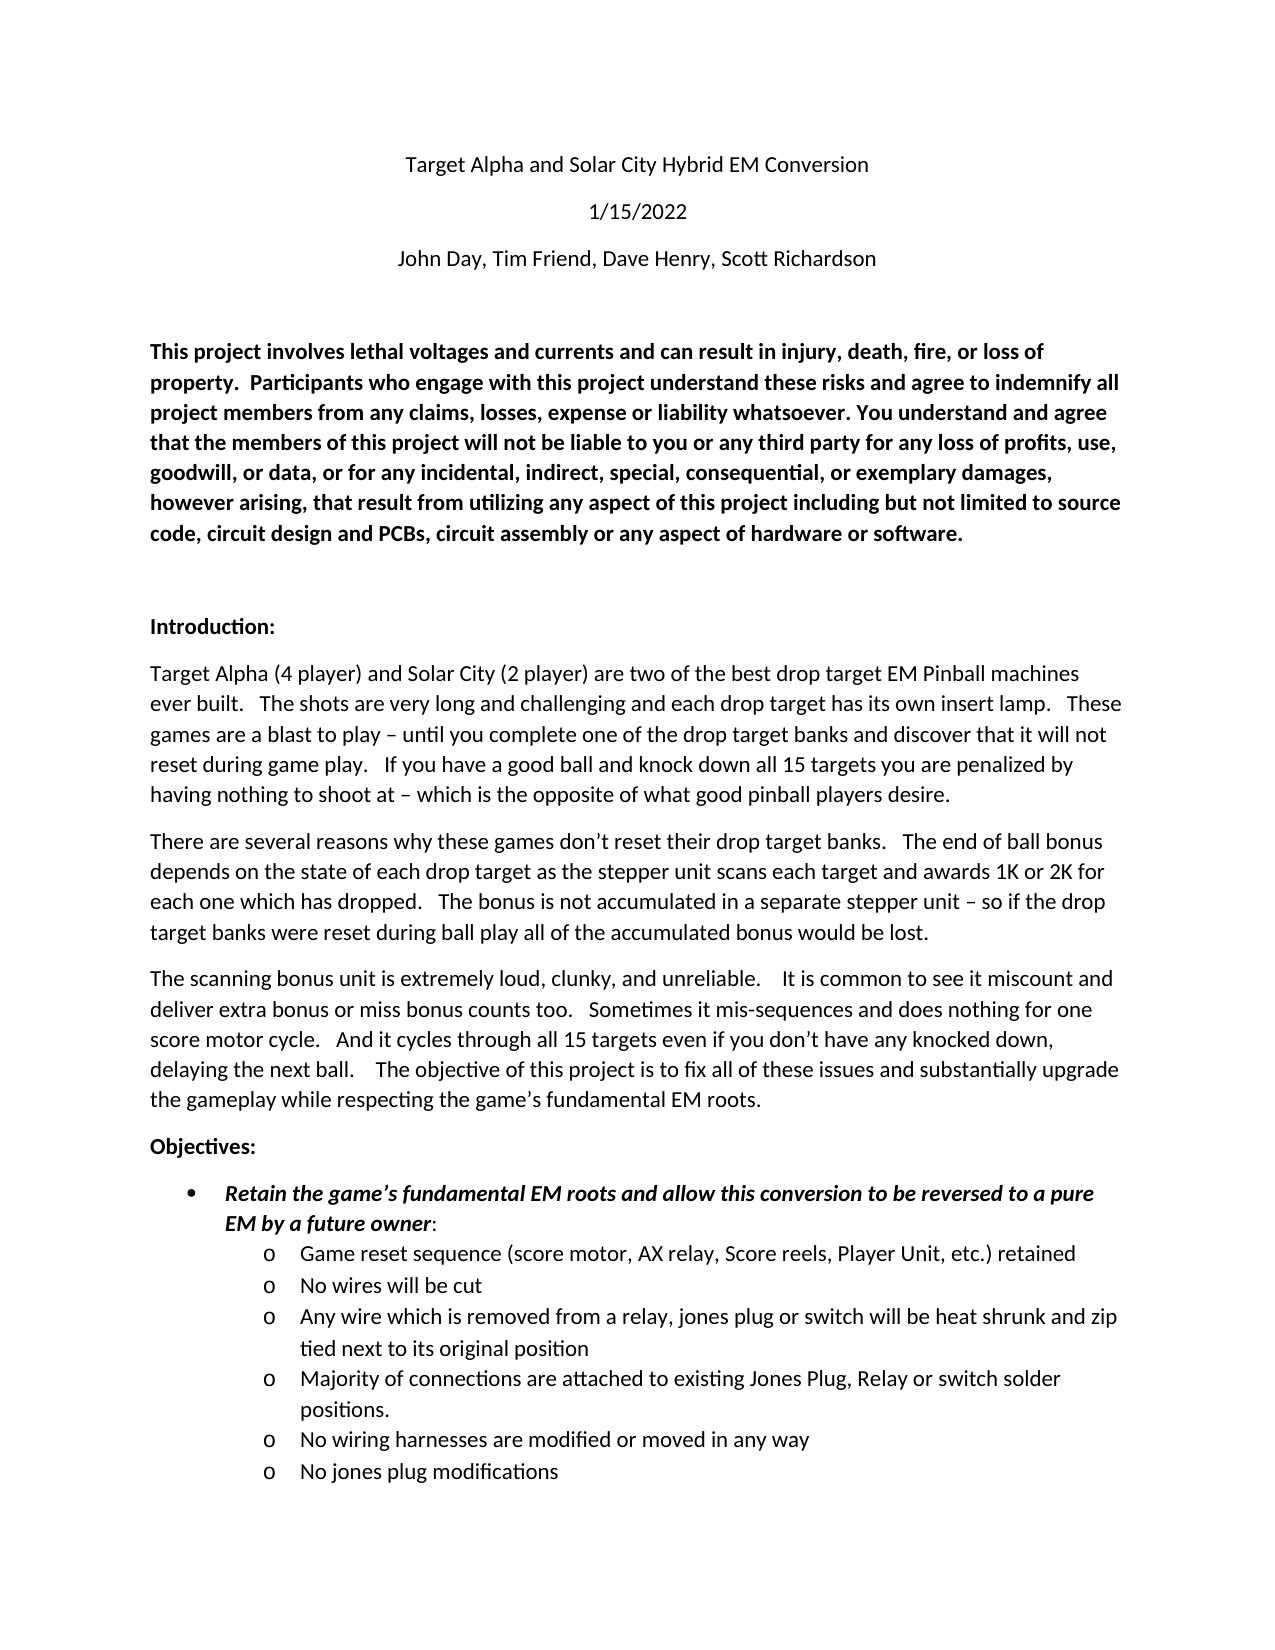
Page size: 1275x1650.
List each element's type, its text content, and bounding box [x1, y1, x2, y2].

list Majority of connections are attached to existing Jones Plug, Relay or switch solder positions. [262, 1364, 1125, 1423]
text John Day, Tim Friend, Dave Henry, Scott Richardson [150, 244, 1125, 272]
text 1/15/2022 [150, 197, 1125, 225]
text The scanning bonus unit is extremely loud, clunky, and unreliable. It is common to see it miscount and deliver extra bonus or miss bonus counts too. Sometimes it mis-sequences and does nothing for one score motor cycle. And it cycles through all 15 targets even if you don’t have any knocked down, delaying the next ball. The objective of this project is to fix all of these issues and substantially upgrade the gameplay while respecting the game’s fundamental EM roots. [150, 964, 1125, 1113]
text Target Alpha (4 player) and Solar City (2 player) are two of the best drop target EM Pinball machines ever built. The shots are very long and challenging and each drop target has its own insert lamp. These games are a blast to play – until you complete one of the drop target banks and discover that it will not reset during game play. If you have a good ball and knock down all 15 targets you are penalized by having nothing to shoot at – which is the opposite of what good pinball players desire. [150, 659, 1125, 808]
list Retain the game’s fundamental EM roots and allow this conversion to be reversed to a pure EM by a future owner: [187, 1179, 1125, 1237]
text Introduction: [150, 612, 1125, 641]
text Target Alpha and Solar City Hybrid EM Conversion [150, 150, 1125, 178]
list No wires will be cut [262, 1271, 1125, 1300]
list Any wire which is removed from a relay, jones plug or switch will be heat shrunk and zip tied next to its original position [262, 1302, 1125, 1362]
text Objectives: [150, 1132, 1125, 1160]
list No jones plug modifications [262, 1457, 1125, 1486]
text This project involves lethal voltages and currents and can result in injury, death, fire, or loss of property. Participants who engage with this project understand these risks and agree to indemnify all project members from any claims, losses, expense or liability whatsoever. You understand and agree that the members of this project will not be liable to you or any third party for any loss of profits, use, goodwill, or data, or for any incidental, indirect, special, consequential, or exemplary damages, however arising, that result from utilizing any aspect of this project including but not limited to source code, circuit design and PCBs, circuit assembly or any aspect of hardware or software. [150, 337, 1125, 547]
list No wiring harnesses are modified or moved in any way [262, 1426, 1125, 1455]
text There are several reasons why these games don’t reset their drop target banks. The end of ball bonus depends on the state of each drop target as the stepper unit scans each target and awards 1K or 2K for each one which has dropped. The bonus is not accumulated in a separate stepper unit – so if the drop target banks were reset during ball play all of the accumulated bonus would be lost. [150, 827, 1125, 946]
list Game reset sequence (score motor, AX relay, Score reels, Player Unit, etc.) retained [262, 1239, 1125, 1269]
